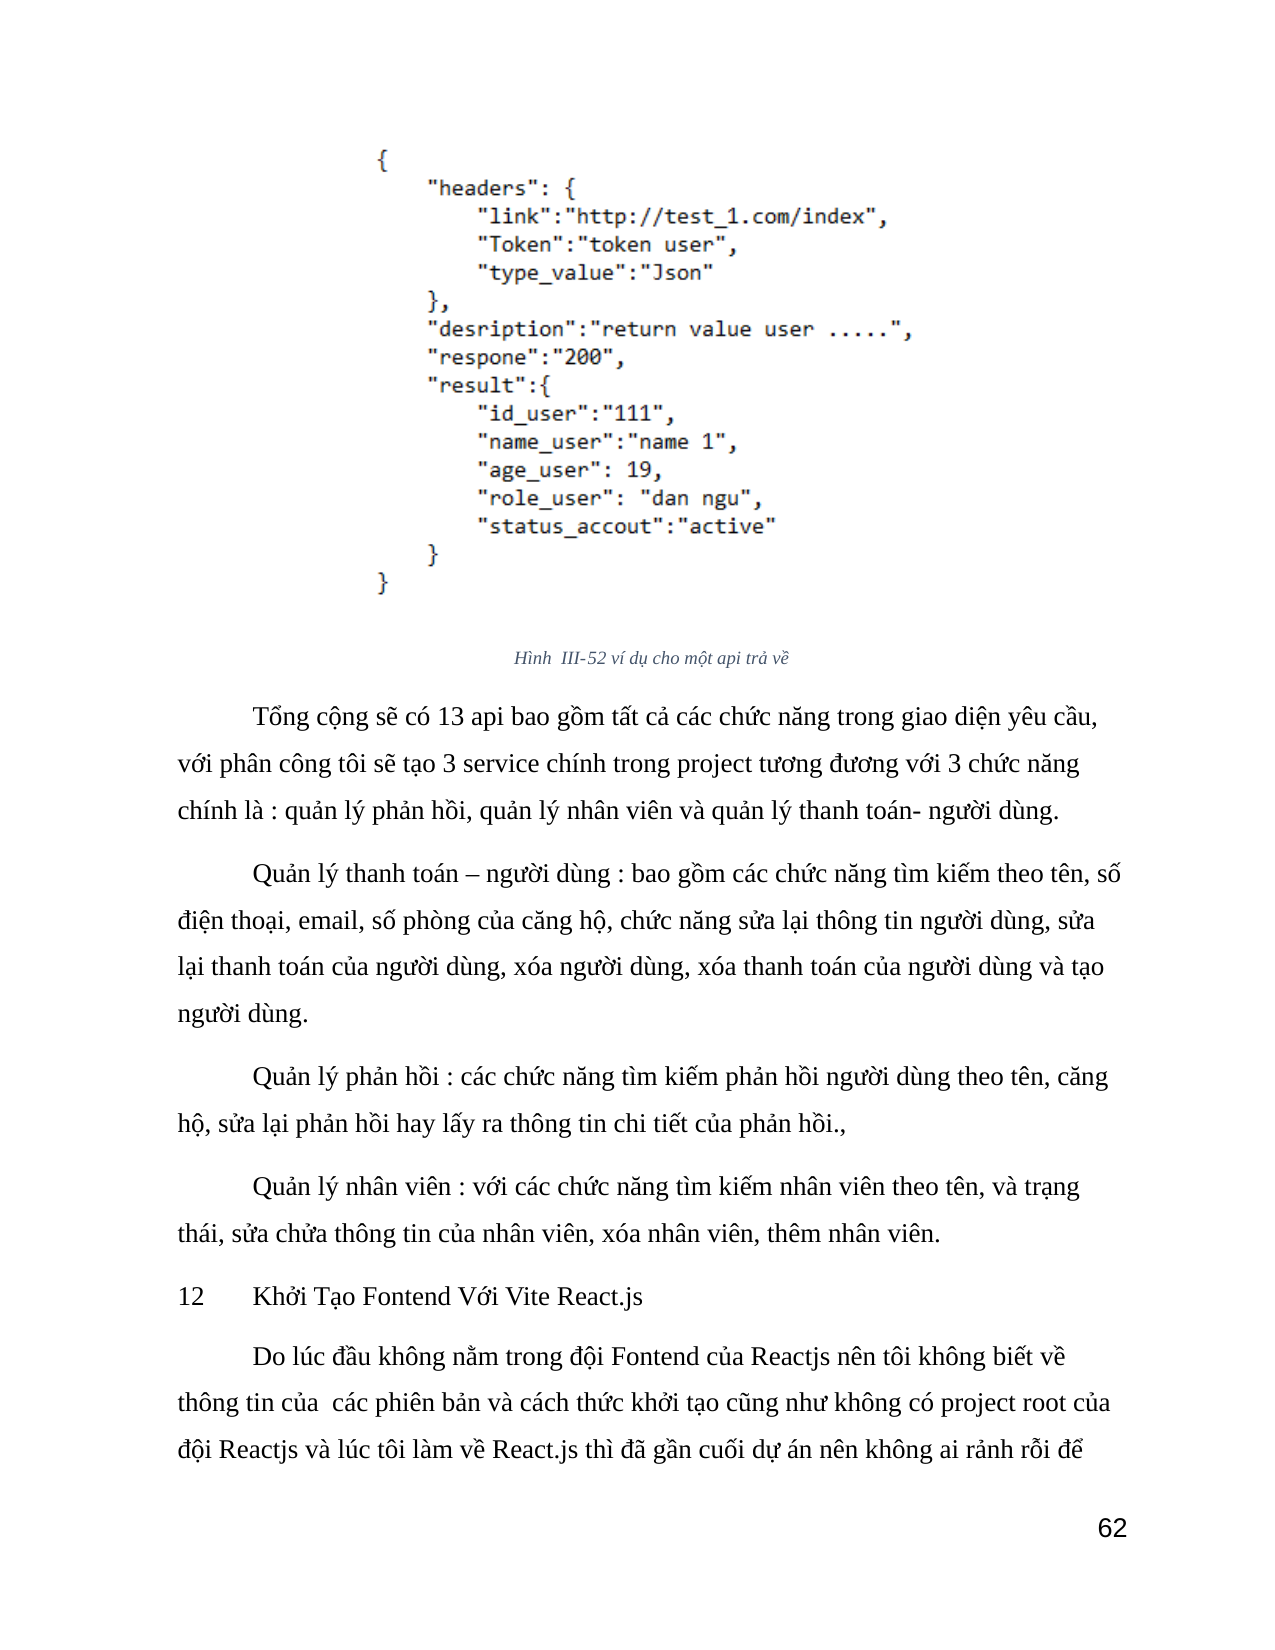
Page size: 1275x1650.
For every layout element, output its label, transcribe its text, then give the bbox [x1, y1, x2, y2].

text Quản lý phản hồi : các chức năng tìm kiếm phản hồi người dùng theo tên, căng hộ, sửa lại phản hồi hay lấy ra thông tin chi tiết của phản hồi., [177, 1060, 1127, 1138]
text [177, 1339, 1127, 1464]
text Quản lý thanh toán – người dùng : bao gồm các chức năng tìm kiếm theo tên, số điện thoại, email, số phòng của căng hộ, chức năng sửa lại thông tin người dùng, sửa lại thanh toán của người dùng, xóa người dùng, xóa thanh toán của người dùng và tạo người dùng. [177, 857, 1127, 1028]
subtitle Khởi Tạo Fontend Với Vite React.js [177, 1280, 1127, 1312]
text Quản lý nhân viên : với các chức năng tìm kiếm nhân viên theo tên, và trạng thái, sửa chửa thông tin của nhân viên, xóa nhân viên, thêm nhân viên. [177, 1170, 1127, 1248]
text Tổng cộng sẽ có 13 api bao gồm tất cả các chức năng trong giao diện yêu cầu, với phân công tôi sẽ tạo 3 service chính trong project tương đương với 3 chức năng chính là : quản lý phản hồi, quản lý nhân viên và quản lý thanh toán- người dùng. [177, 700, 1127, 825]
picture [372, 147, 932, 615]
